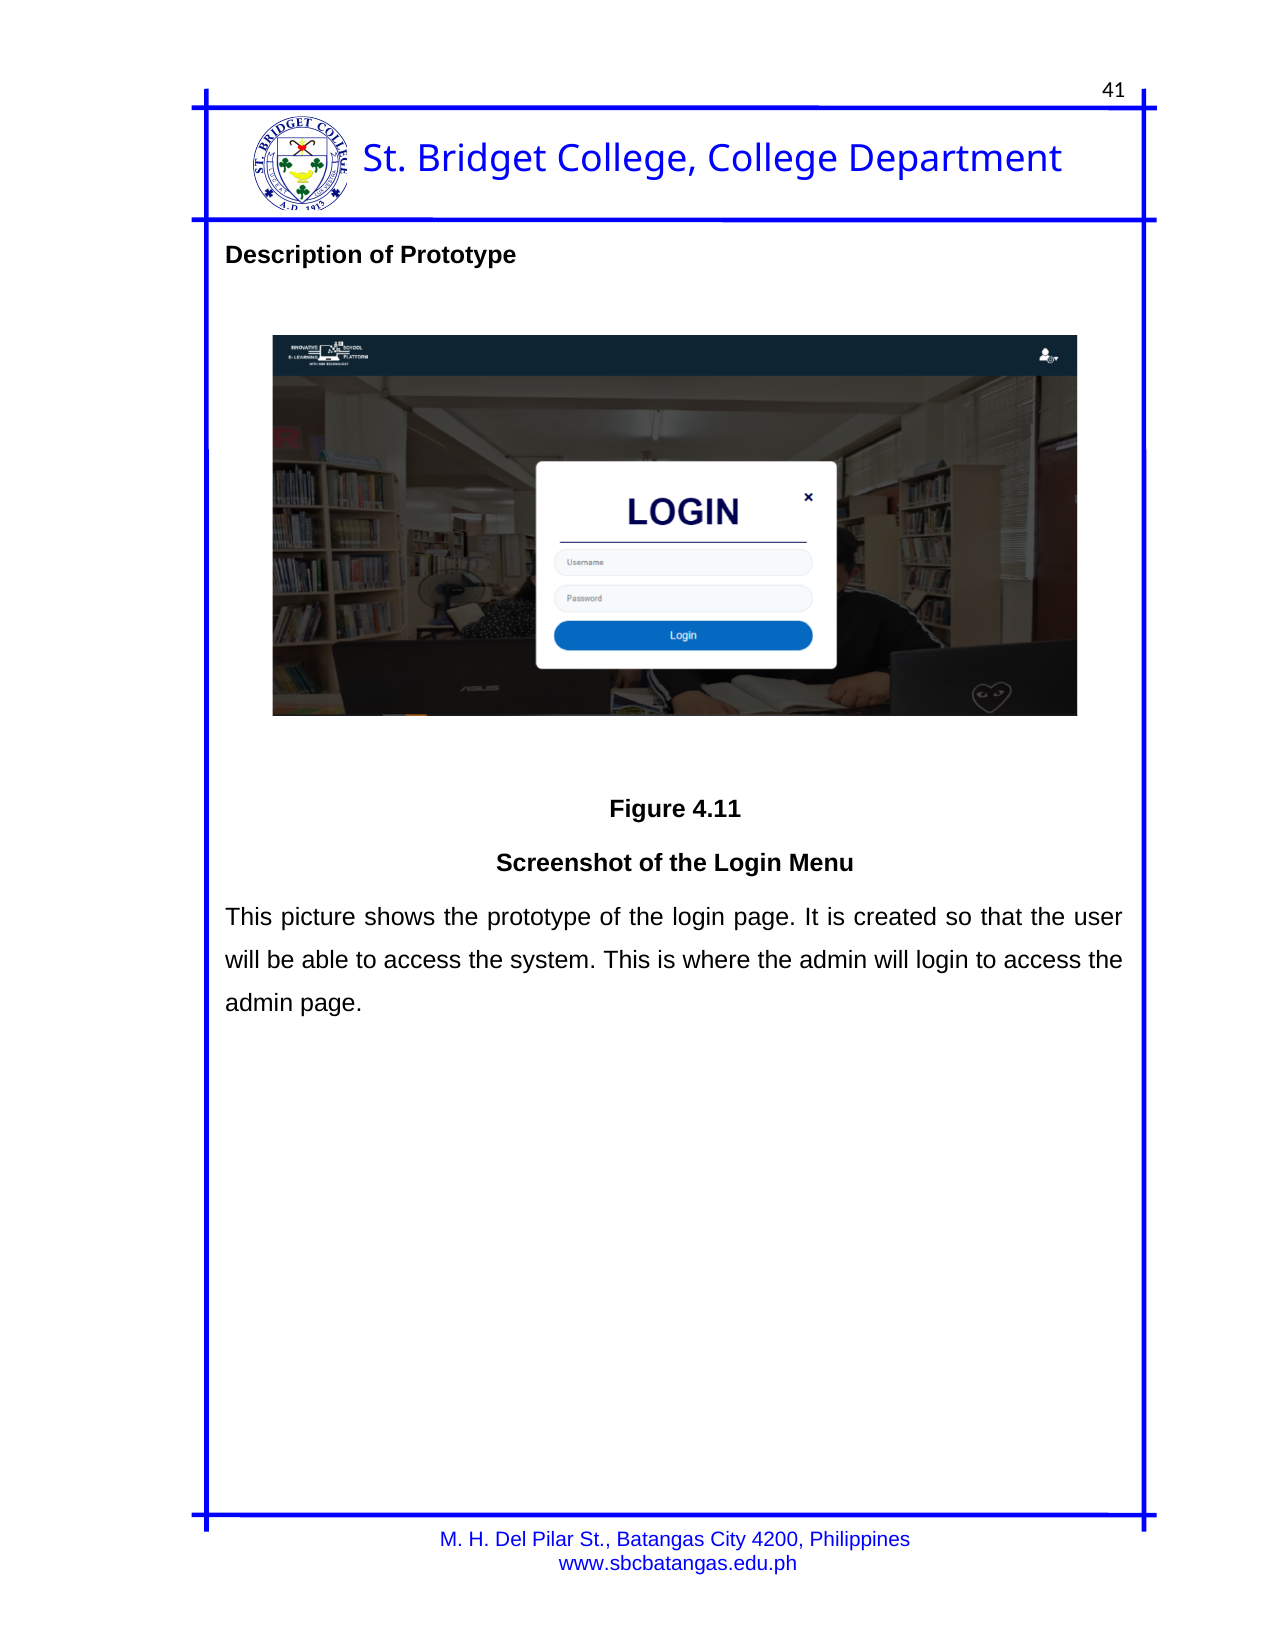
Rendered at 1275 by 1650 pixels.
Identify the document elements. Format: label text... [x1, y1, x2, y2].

subtitle Description of Prototype [225, 239, 1125, 268]
text This picture shows the prototype of the login page. It is created so that the user will be able to access the system. This is where the admin will login to access the admin page. [225, 902, 1125, 1017]
picture [272, 335, 1078, 716]
text Screenshot of the Login Menu [225, 848, 1125, 877]
picture [253, 116, 347, 211]
text Figure 4.11 [225, 794, 1125, 823]
